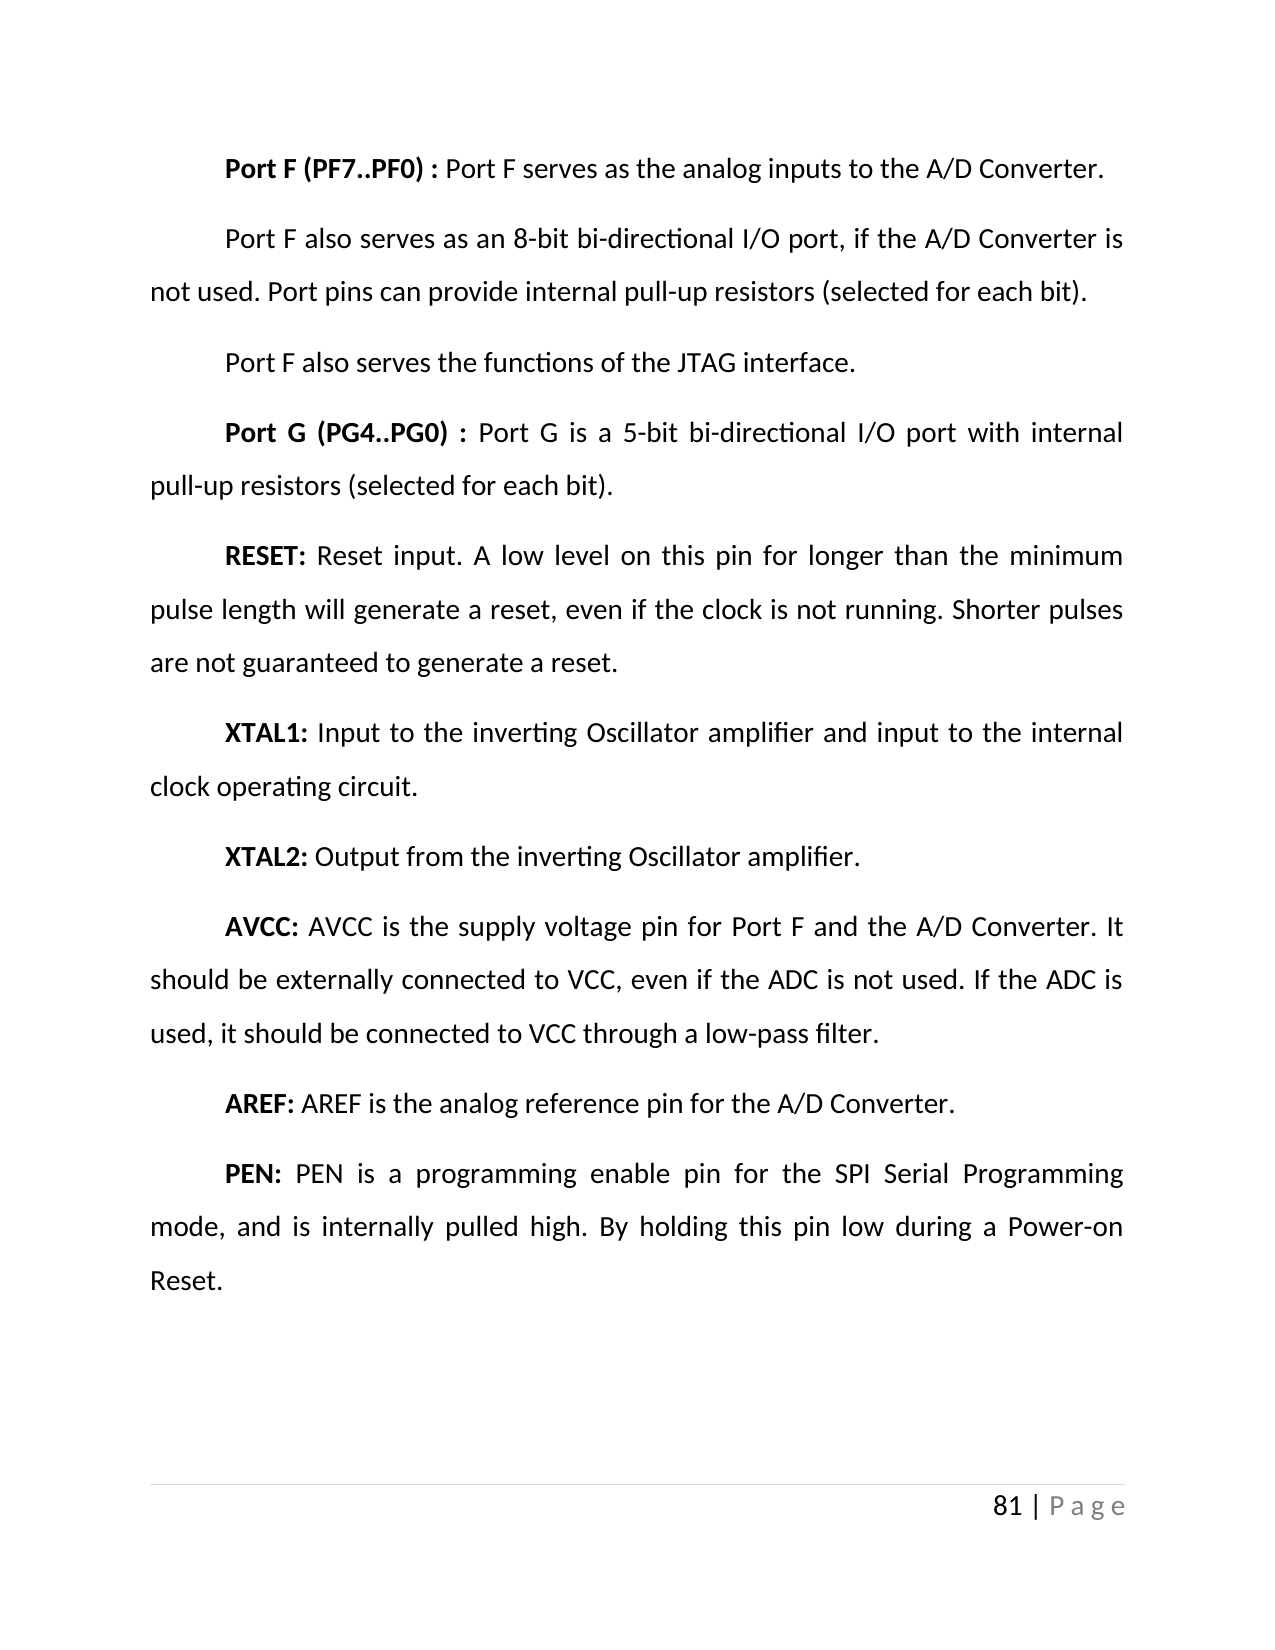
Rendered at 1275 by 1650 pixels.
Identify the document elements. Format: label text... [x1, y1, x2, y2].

text AREF: AREF is the analog reference pin for the A/D Converter. [150, 1085, 1125, 1121]
text XTAL1: Input to the inverting Oscillator amplifier and input to the internal clock operating circuit. [150, 714, 1125, 803]
text XTAL2: Output from the inverting Oscillator amplifier. [150, 838, 1125, 873]
text Port G (PG4..PG0) : Port G is a 5-bit bi-directional I/O port with internal pull-up resistors (selected for each bit). [150, 414, 1125, 503]
text AVCC: AVCC is the supply voltage pin for Port F and the A/D Converter. It should be externally connected to VCC, even if the ADC is not used. If the ADC is used, it should be connected to VCC through a low-pass filter. [150, 908, 1125, 1050]
text Port F (PF7..PF0) : Port F serves as the analog inputs to the A/D Converter. [150, 150, 1125, 186]
text Port F also serves as an 8-bit bi-directional I/O port, if the A/D Converter is not used. Port pins can provide internal pull-up resistors (selected for each bit). [150, 220, 1125, 309]
text RESET: Reset input. A low level on this pin for longer than the minimum pulse length will generate a reset, even if the clock is not running. Shorter pulses are not guaranteed to generate a reset. [150, 537, 1125, 680]
text Port F also serves the functions of the JTAG interface. [150, 344, 1125, 379]
text PEN: PEN is a programming enable pin for the SPI Serial Programming mode, and is internally pulled high. By holding this pin low during a Power-on Reset. [150, 1155, 1125, 1297]
